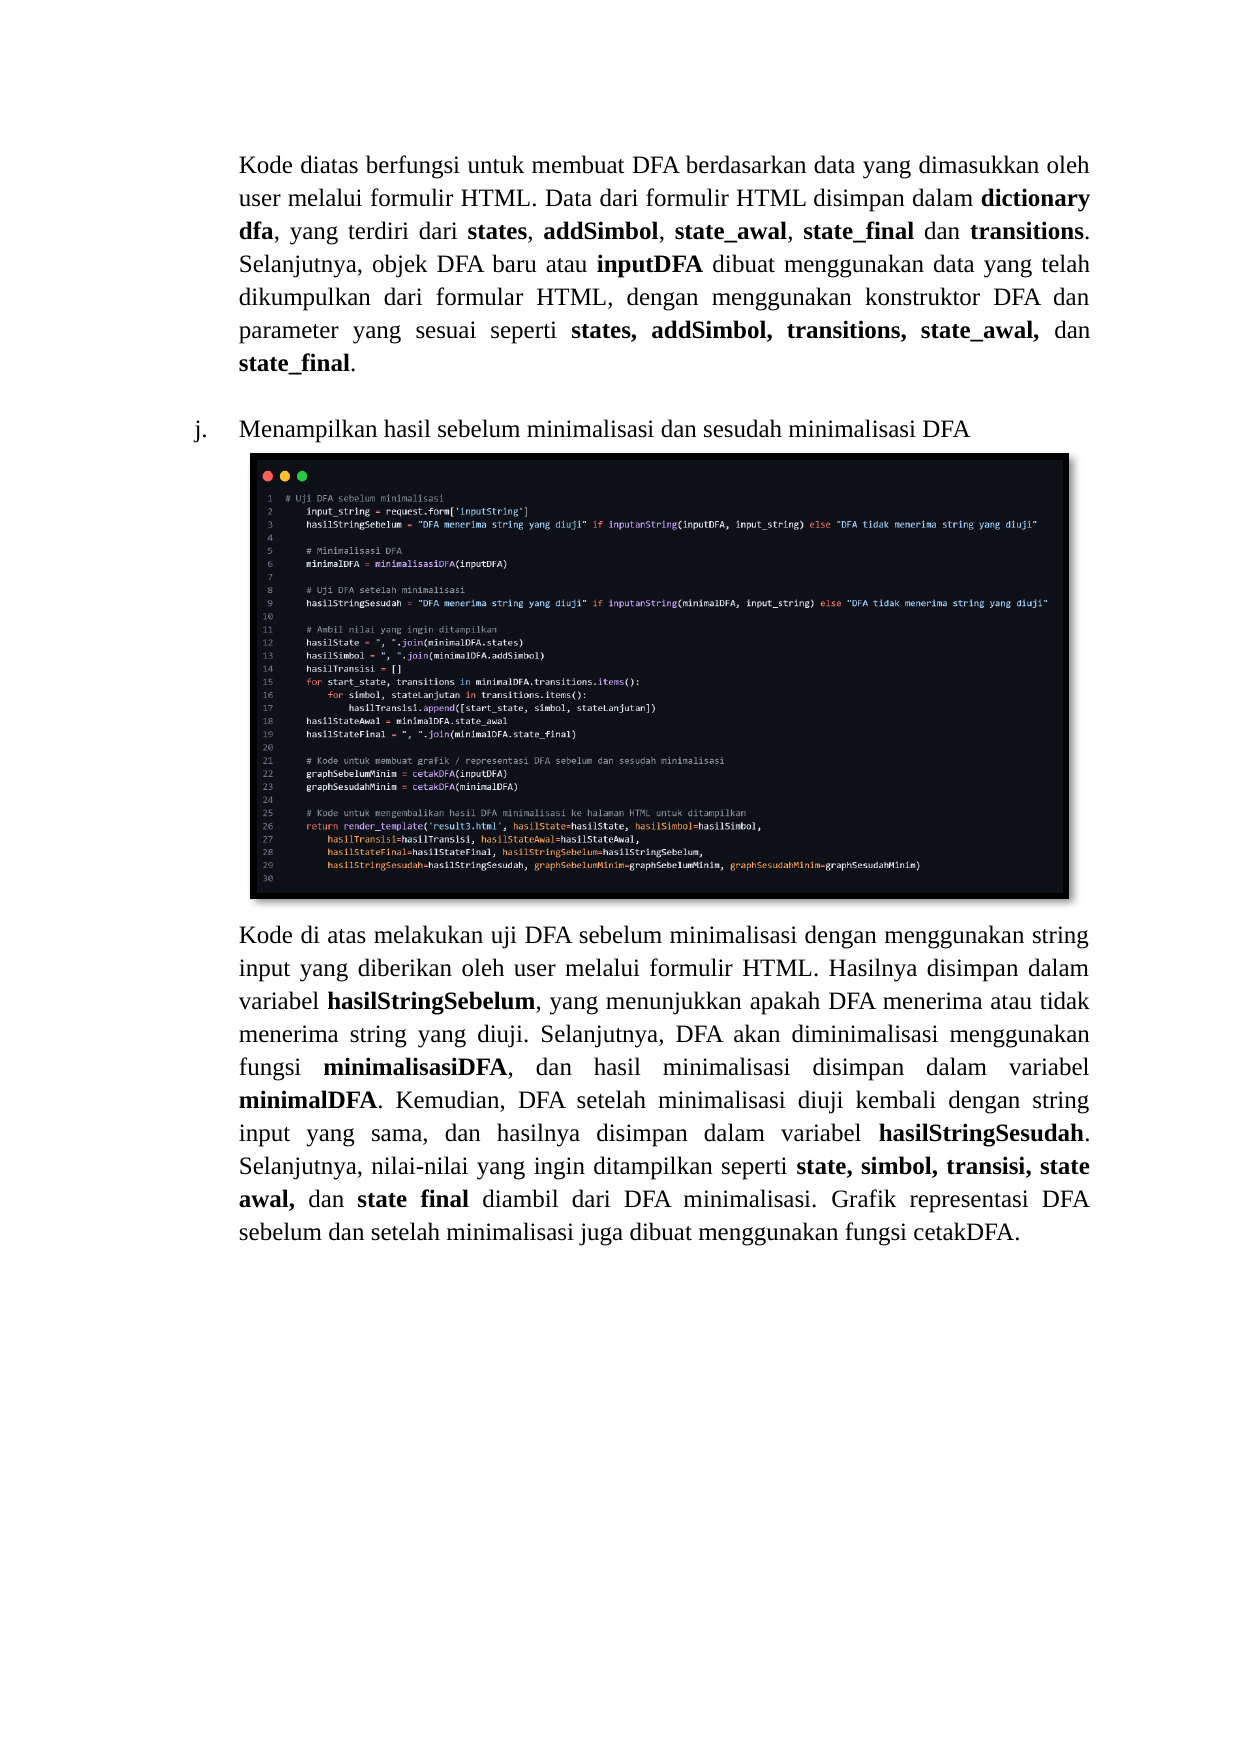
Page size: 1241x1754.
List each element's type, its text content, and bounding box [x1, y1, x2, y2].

list Menampilkan hasil sebelum minimalisasi dan sesudah minimalisasi DFA [194, 414, 1090, 443]
list Kode di atas melakukan uji DFA sebelum minimalisasi dengan menggunakan string input yang diberikan oleh user melalui formulir HTML. Hasilnya disimpan dalam variabel hasilStringSebelum, yang menunjukkan apakah DFA menerima atau tidak menerima string yang diuji. Selanjutnya, DFA akan diminimalisasi menggunakan fungsi minimalisasiDFA, dan hasil minimalisasi disimpan dalam variabel minimalDFA. Kemudian, DFA setelah minimalisasi diuji kembali dengan string input yang sama, dan hasilnya disimpan dalam variabel hasilStringSesudah. Selanjutnya, nilai-nilai yang ingin ditampilkan seperti state, simbol, transisi, state awal, dan state final diambil dari DFA minimalisasi. Grafik representasi DFA sebelum dan setelah minimalisasi juga dibuat menggunakan fungsi cetakDFA. [239, 920, 1090, 1246]
picture [257, 460, 1063, 893]
list Kode diatas berfungsi untuk membuat DFA berdasarkan data yang dimasukkan oleh user melalui formulir HTML. Data dari formulir HTML disimpan dalam dictionary dfa, yang terdiri dari states, addSimbol, state_awal, state_final dan transitions. Selanjutnya, objek DFA baru atau inputDFA dibuat menggunakan data yang telah dikumpulkan dari formular HTML, dengan menggunakan konstruktor DFA dan parameter yang sesuai seperti states, addSimbol, transitions, state_awal, dan state_final. [239, 150, 1090, 377]
